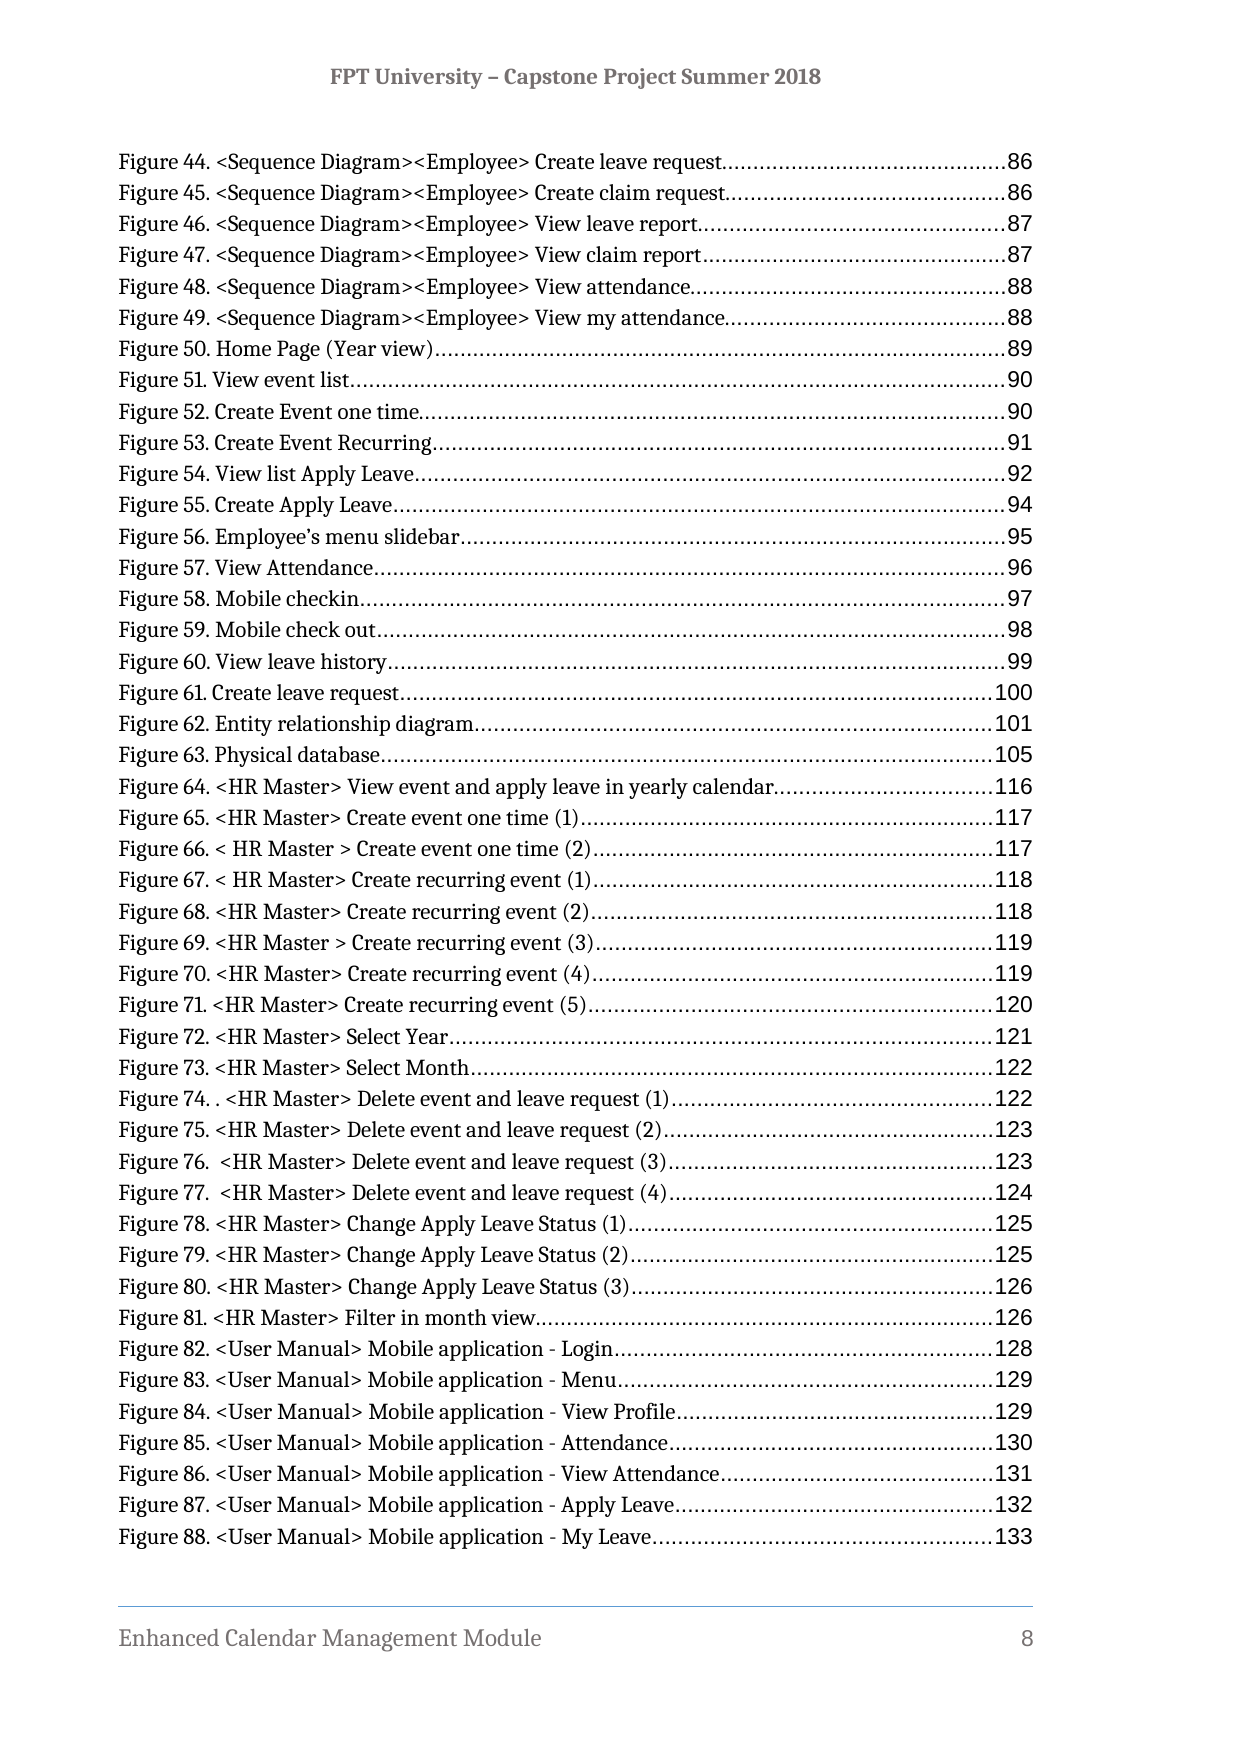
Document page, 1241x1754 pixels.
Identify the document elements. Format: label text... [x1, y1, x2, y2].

text Figure 51. View event list 90 [118, 366, 1033, 394]
text Figure 44. <Sequence Diagram><Employee> Create leave request. 86 [118, 148, 1033, 175]
text Figure 83. <User Manual> Mobile application - Menu 129 [118, 1366, 1033, 1394]
text Figure 77. <HR Master> Delete event and leave request (4) 124 [118, 1179, 1033, 1206]
text Figure 66. < HR Master > Create event one time (2) 117 [118, 835, 1033, 862]
text Figure 65. <HR Master> Create event one time (1) 117 [118, 804, 1033, 831]
text Figure 75. <HR Master> Delete event and leave request (2) 123 [118, 1116, 1033, 1144]
text Figure 62. Entity relationship diagram 101 [118, 710, 1033, 737]
text Figure 68. <HR Master> Create recurring event (2) 118 [118, 898, 1033, 925]
text Figure 52. Create Event one time. 90 [118, 398, 1033, 425]
text Figure 60. View leave history 99 [118, 648, 1033, 675]
text Figure 71. <HR Master> Create recurring event (5) 120 [118, 991, 1033, 1019]
text Figure 74. . <HR Master> Delete event and leave request (1) 122 [118, 1085, 1033, 1112]
text Figure 63. Physical database 105 [118, 741, 1033, 769]
text Figure 59. Mobile check out 98 [118, 616, 1033, 644]
text Figure 50. Home Page (Year view) 89 [118, 335, 1033, 362]
text Figure 85. <User Manual> Mobile application - Attendance 130 [118, 1429, 1033, 1456]
text Figure 78. <HR Master> Change Apply Leave Status (1) 125 [118, 1210, 1033, 1237]
text Figure 80. <HR Master> Change Apply Leave Status (3) 126 [118, 1273, 1033, 1300]
text Figure 53. Create Event Recurring 91 [118, 429, 1033, 456]
text Figure 45. <Sequence Diagram><Employee> Create claim request. 86 [118, 179, 1033, 206]
text Figure 88. <User Manual> Mobile application - My Leave 133 [118, 1523, 1033, 1550]
text Figure 70. <HR Master> Create recurring event (4) 119 [118, 960, 1033, 987]
text Figure 61. Create leave request 100 [118, 679, 1033, 706]
text Figure 87. <User Manual> Mobile application - Apply Leave 132 [118, 1491, 1033, 1519]
text Figure 64. <HR Master> View event and apply leave in yearly calendar. 116 [118, 773, 1033, 800]
text Figure 72. <HR Master> Select Year 121 [118, 1023, 1033, 1050]
text Figure 69. <HR Master > Create recurring event (3) 119 [118, 929, 1033, 956]
text Figure 54. View list Apply Leave 92 [118, 460, 1033, 487]
text Figure 58. Mobile checkin 97 [118, 585, 1033, 612]
text Figure 48. <Sequence Diagram><Employee> View attendance. 88 [118, 273, 1033, 300]
text Figure 56. Employee’s menu slidebar 95 [118, 523, 1033, 550]
text Figure 79. <HR Master> Change Apply Leave Status (2) 125 [118, 1241, 1033, 1269]
text Figure 57. View Attendance 96 [118, 554, 1033, 581]
text Figure 82. <User Manual> Mobile application - Login 128 [118, 1335, 1033, 1362]
text Figure 46. <Sequence Diagram><Employee> View leave report. 87 [118, 210, 1033, 237]
text Figure 84. <User Manual> Mobile application - View Profile 129 [118, 1398, 1033, 1425]
text Figure 47. <Sequence Diagram><Employee> View claim report. 87 [118, 241, 1033, 269]
text Figure 86. <User Manual> Mobile application - View Attendance 131 [118, 1460, 1033, 1487]
text Figure 49. <Sequence Diagram><Employee> View my attendance. 88 [118, 304, 1033, 331]
text Figure 73. <HR Master> Select Month 122 [118, 1054, 1033, 1081]
text Figure 55. Create Apply Leave 94 [118, 491, 1033, 519]
text Figure 76. <HR Master> Delete event and leave request (3) 123 [118, 1148, 1033, 1175]
text Figure 67. < HR Master> Create recurring event (1) 118 [118, 866, 1033, 894]
text Figure 81. <HR Master> Filter in month view. 126 [118, 1304, 1033, 1331]
